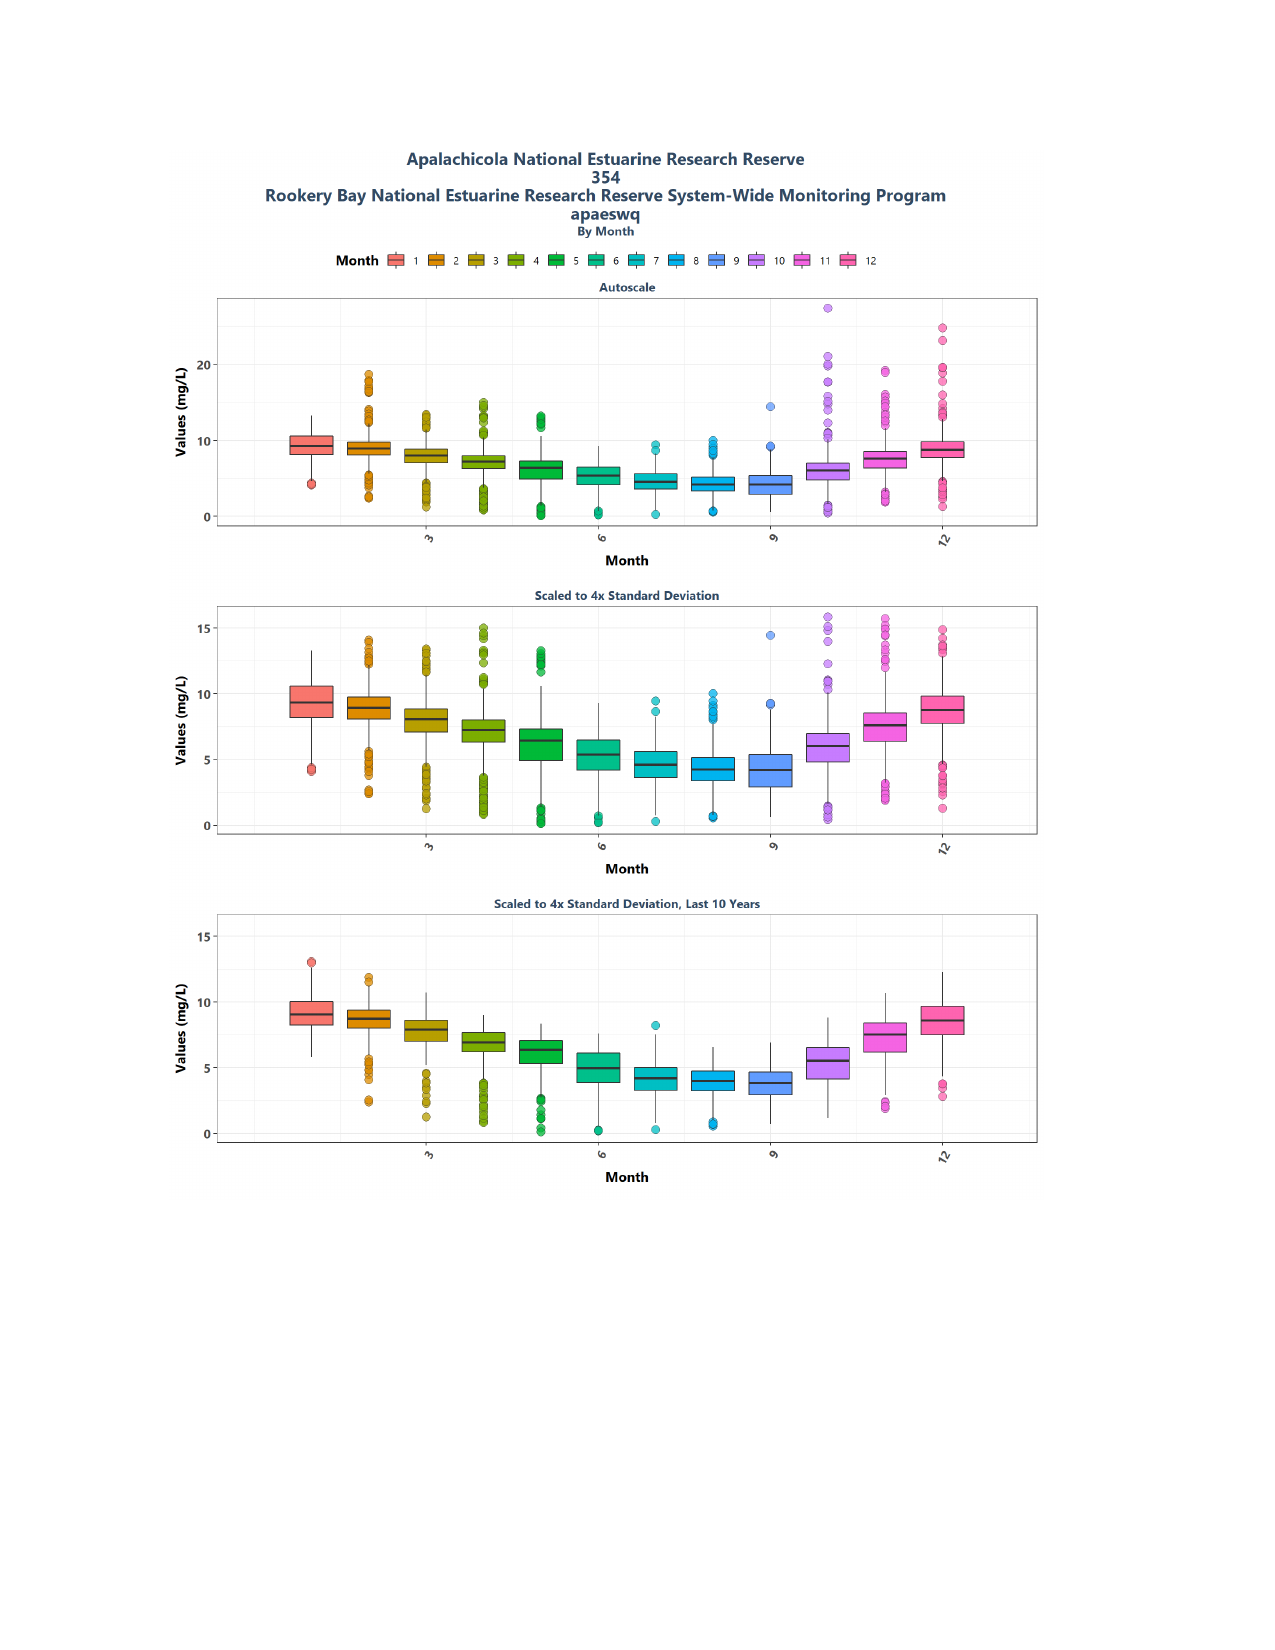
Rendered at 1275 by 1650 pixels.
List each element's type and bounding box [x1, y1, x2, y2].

picture [168, 150, 1044, 1200]
